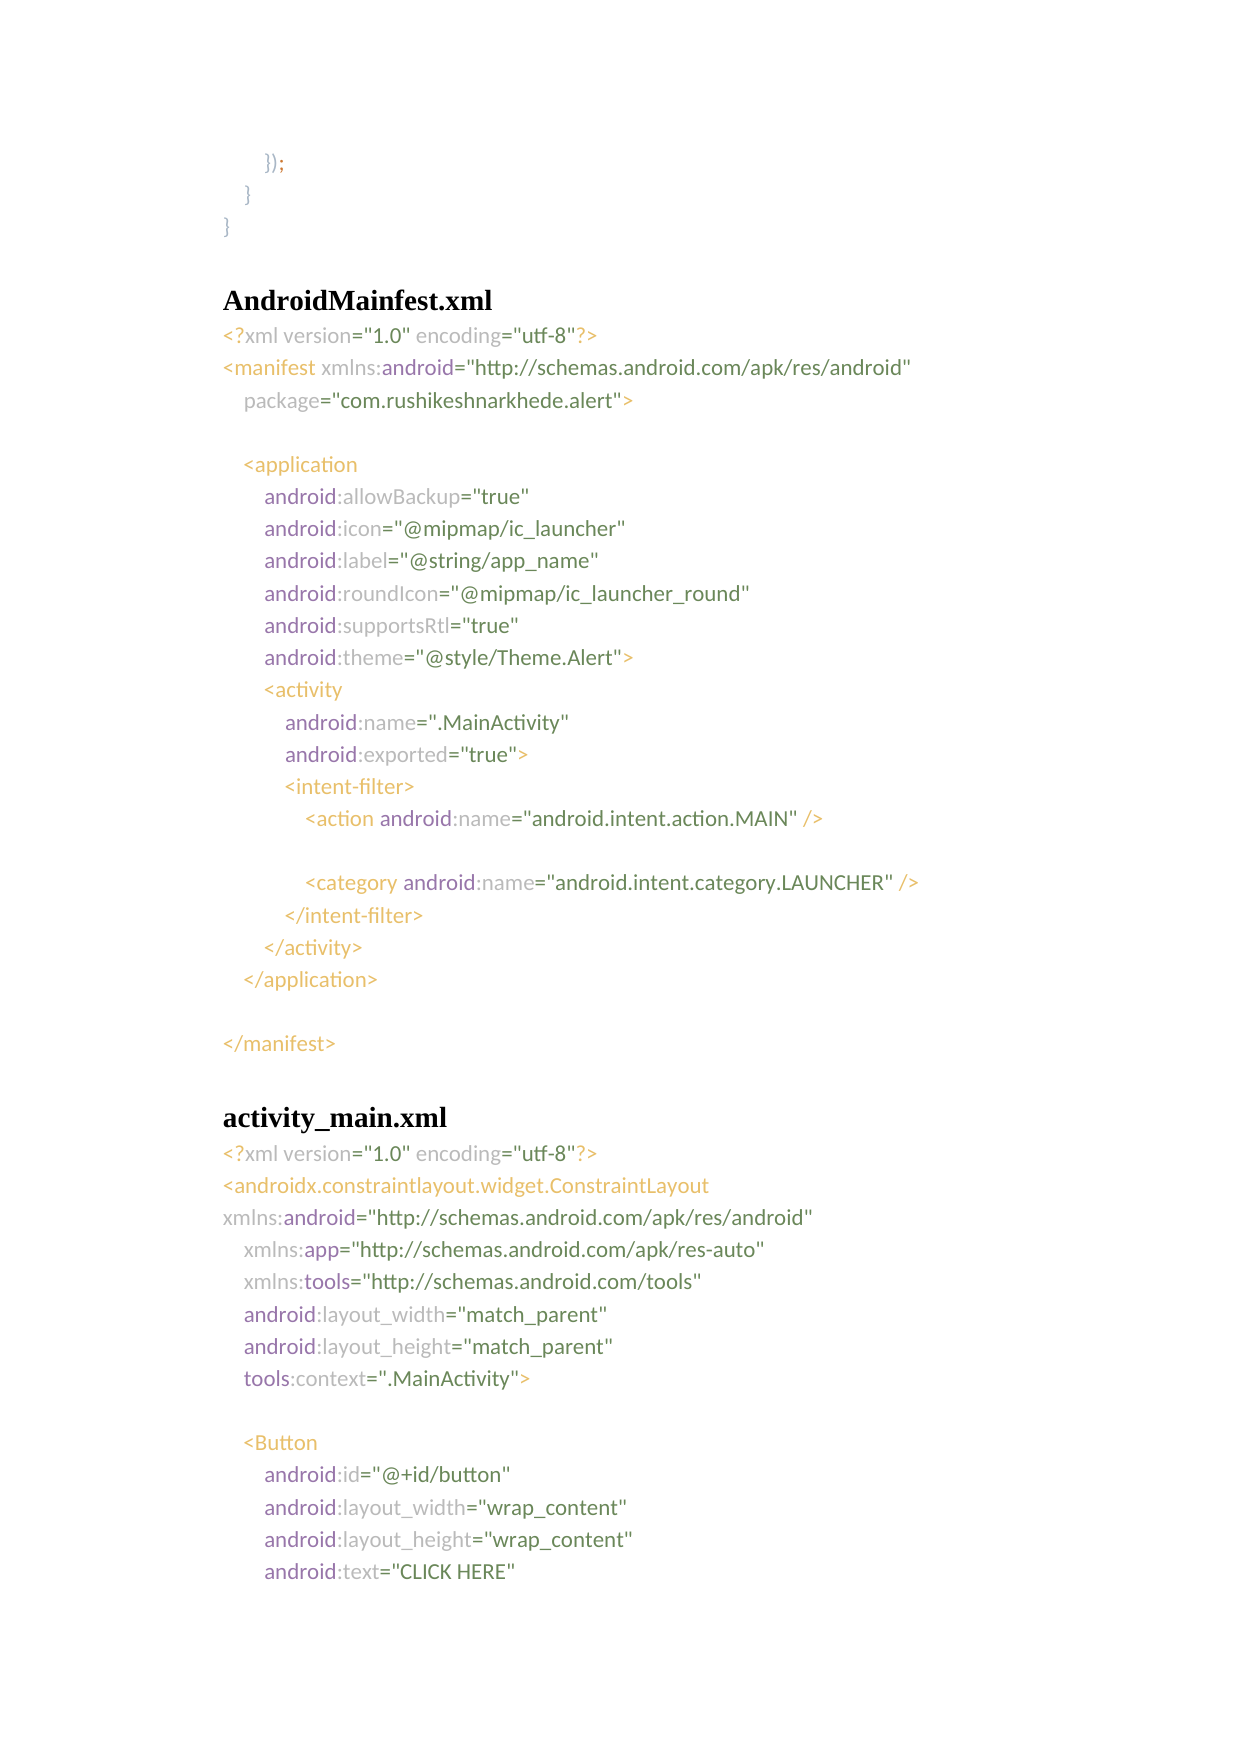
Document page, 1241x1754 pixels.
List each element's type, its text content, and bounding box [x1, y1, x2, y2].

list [223, 1139, 1092, 1585]
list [223, 148, 1092, 240]
list AndroidMainfest.xml [223, 283, 1092, 316]
list activity_main.xml [223, 1100, 1092, 1134]
list <?xml version="1.0" encoding="utf-8"?> <manifest xmlns:android="http://schemas.android.com/apk/res/android" package="com.rushikeshnarkhede.alert"> <application android:allowBackup="true" android:icon="@mipmap/ic_launcher" android:label="@string/app_name" android:roundIcon="@mipmap/ic_launcher_round" android:supportsRtl="true" android:theme="@style/Theme.Alert"> <activity android:name=".MainActivity" android:exported="true"> <intent-filter> <action android:name="android.intent.action.MAIN" /> <category android:name="android.intent.category.LAUNCHER" /> </intent-filter> </activity> </application> </manifest> [223, 321, 1092, 1057]
